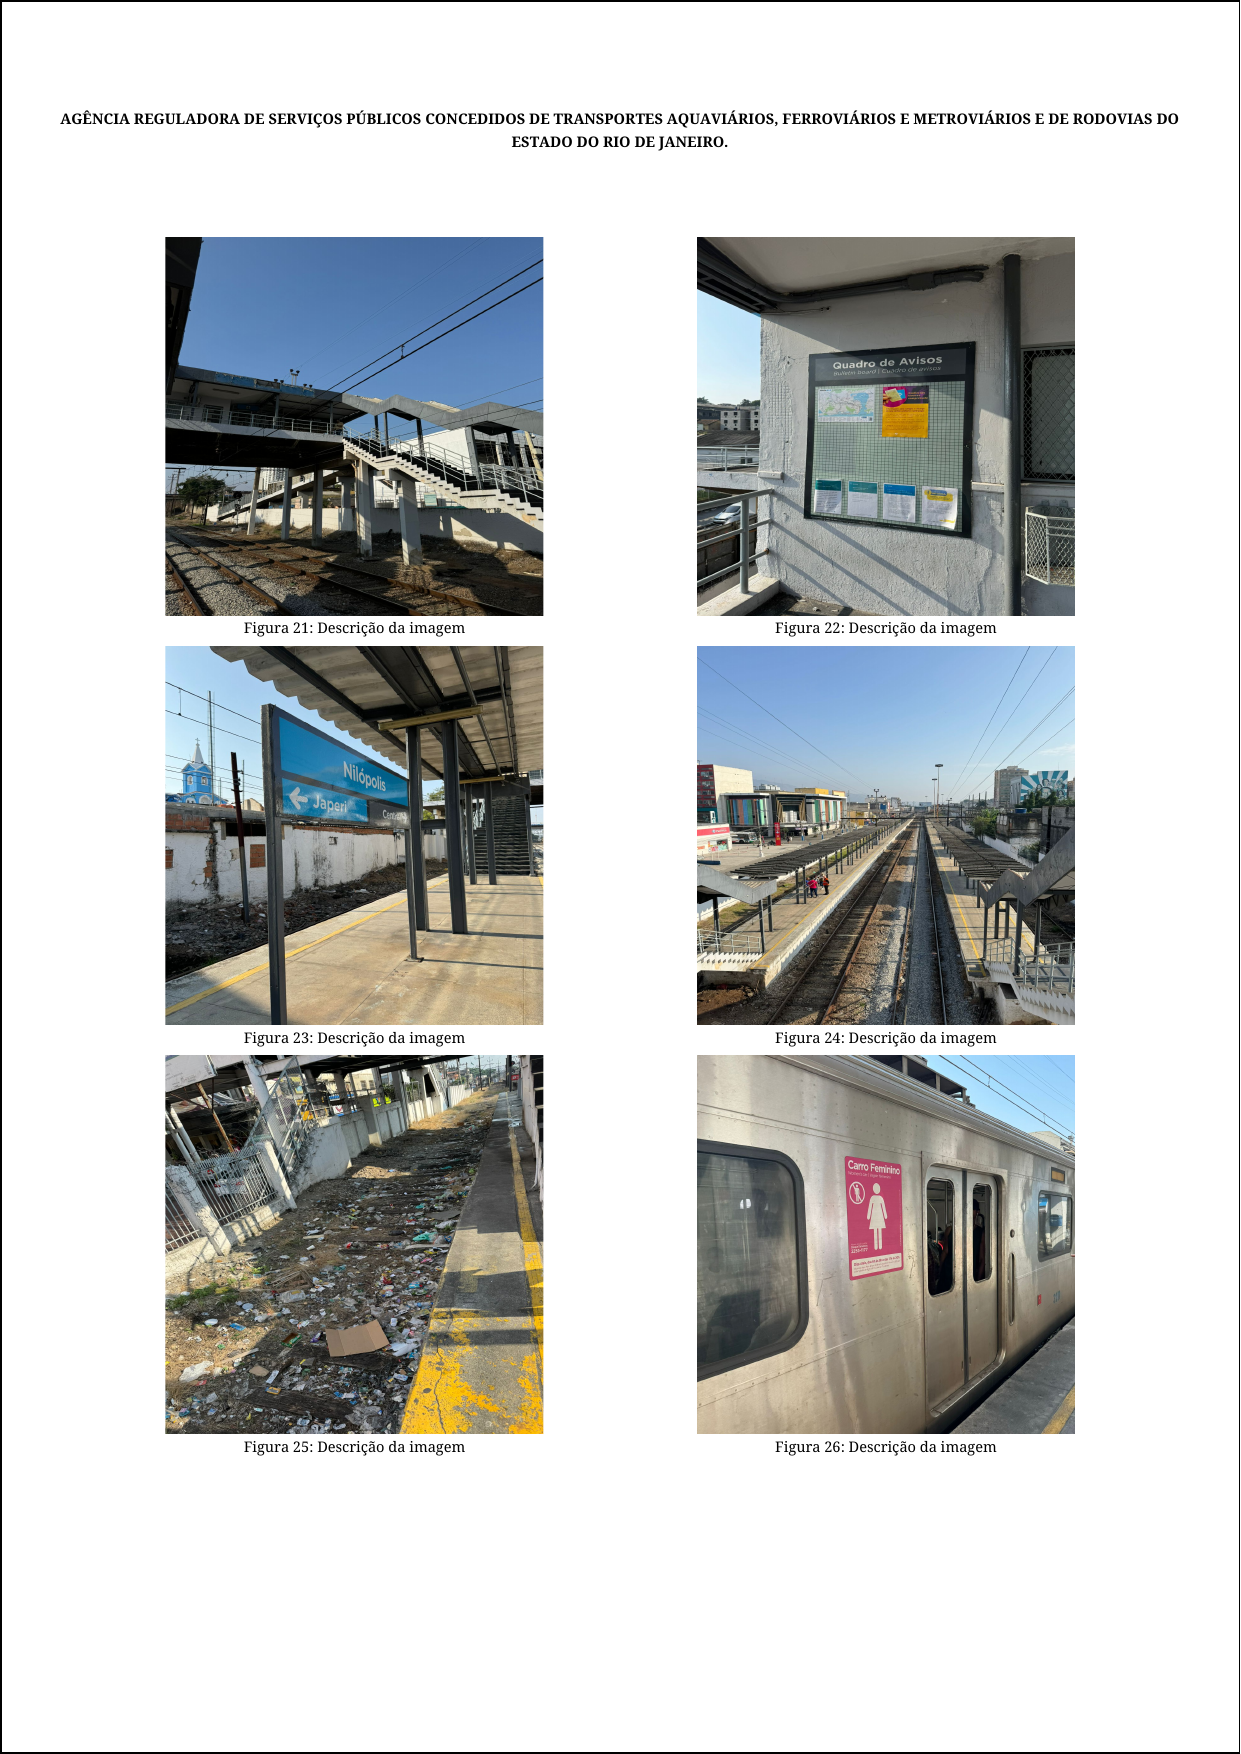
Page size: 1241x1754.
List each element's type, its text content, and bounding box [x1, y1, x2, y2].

picture [697, 646, 1075, 1025]
table_cell Figura 23: Descrição da imagem [89, 647, 620, 1056]
picture [165, 1055, 544, 1434]
picture [697, 1055, 1075, 1434]
table_cell Figura 21: Descrição da imagem [89, 238, 620, 647]
picture [697, 237, 1075, 616]
table_cell Figura 24: Descrição da imagem [620, 647, 1152, 1056]
table_cell Figura 25: Descrição da imagem [89, 1056, 620, 1465]
table_cell Figura 26: Descrição da imagem [620, 1056, 1152, 1465]
picture [165, 237, 544, 616]
table_cell Figura 22: Descrição da imagem [620, 238, 1152, 647]
picture [165, 646, 544, 1025]
